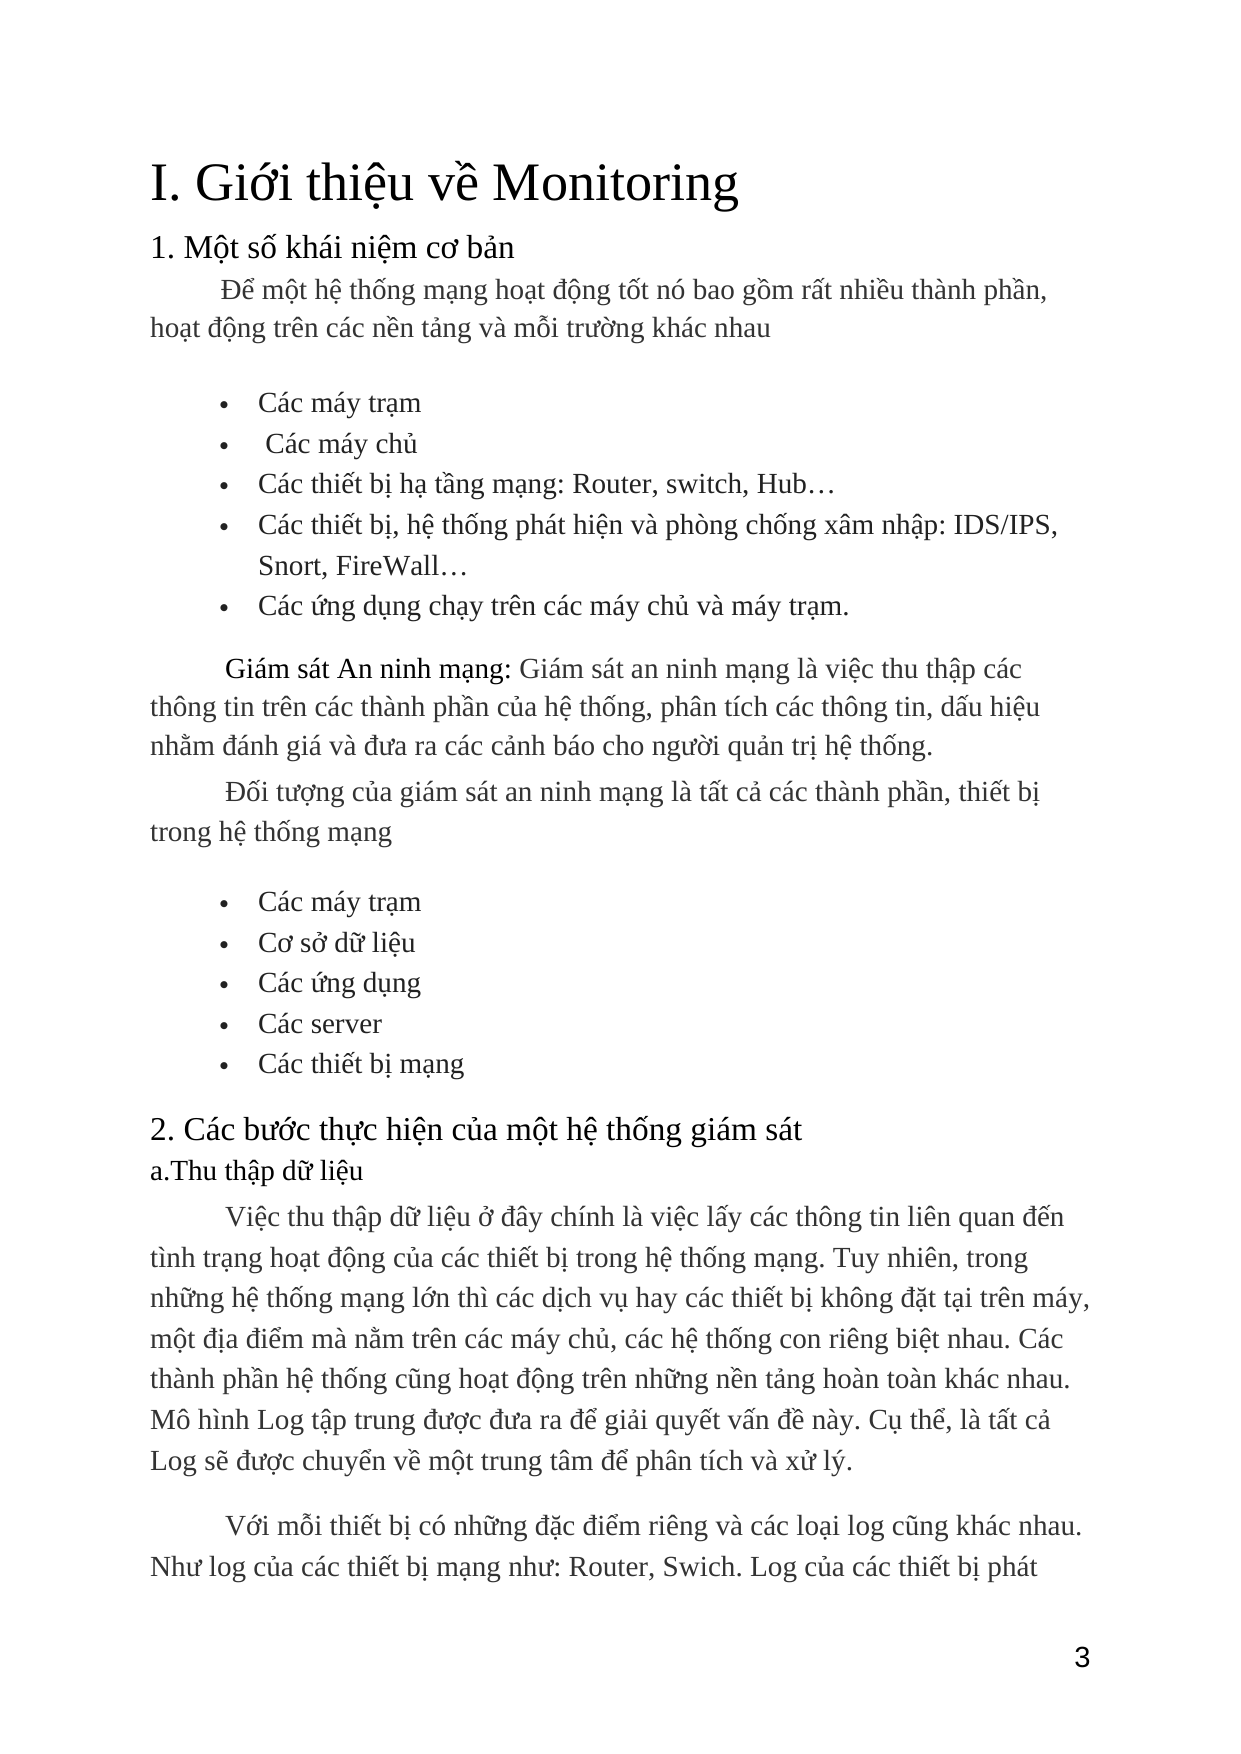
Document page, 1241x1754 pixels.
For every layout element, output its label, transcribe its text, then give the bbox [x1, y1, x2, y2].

text Để một hệ thống mạng hoạt động tốt nó bao gồm rất nhiều thành phần, hoạt động trên các nền tảng và mỗi trường khác nhau [150, 272, 1090, 344]
text a.Thu thập dữ liệu [150, 1153, 1090, 1187]
list Các thiết bị, hệ thống phát hiện và phòng chống xâm nhập: IDS/IPS, Snort, FireWall… [220, 500, 1090, 581]
list Các thiết bị mạng [220, 1039, 1090, 1080]
list Các máy trạm [220, 378, 1090, 419]
text 1. Một số khái niệm cơ bản [150, 228, 1090, 266]
text Việc thu thập dữ liệu ở đây chính là việc lấy các thông tin liên quan đến tình trạng hoạt động của các thiết bị trong hệ thống mạng. Tuy nhiên, trong những hệ thống mạng lớn thì các dịch vụ hay các thiết bị không đặt tại trên máy, một địa điểm mà nằm trên các máy chủ, các hệ thống con riêng biệt nhau. Các thành phần hệ thống cũng hoạt động trên những nền tảng hoàn toàn khác nhau. Mô hình Log tập trung được đưa ra để giải quyết vấn đề này. Cụ thể, là tất cả Log sẽ được chuyển về một trung tâm để phân tích và xử lý. [150, 1192, 1090, 1476]
text Giám sát An ninh mạng: Giám sát an ninh mạng là việc thu thập các thông tin trên các thành phần của hệ thống, phân tích các thông tin, dấu hiệu nhằm đánh giá và đưa ra các cảnh báo cho người quản trị hệ thống. [150, 651, 1090, 762]
text 2. Các bước thực hiện của một hệ thống giám sát [150, 1109, 1090, 1148]
list Các máy trạm [220, 877, 1090, 918]
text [150, 1501, 1090, 1583]
list Các thiết bị hạ tầng mạng: Router, switch, Hub… [220, 459, 1090, 500]
list Các ứng dụng chạy trên các máy chủ và máy trạm. [220, 581, 1090, 622]
title I. Giới thiệu về Monitoring [150, 150, 1090, 212]
text Đối tượng của giám sát an ninh mạng là tất cả các thành phần, thiết bị trong hệ thống mạng [150, 767, 1090, 848]
list Các máy chủ [220, 419, 1090, 459]
list Các ứng dụng [220, 958, 1090, 999]
list Các server [220, 999, 1090, 1039]
list Cơ sở dữ liệu [220, 918, 1090, 958]
